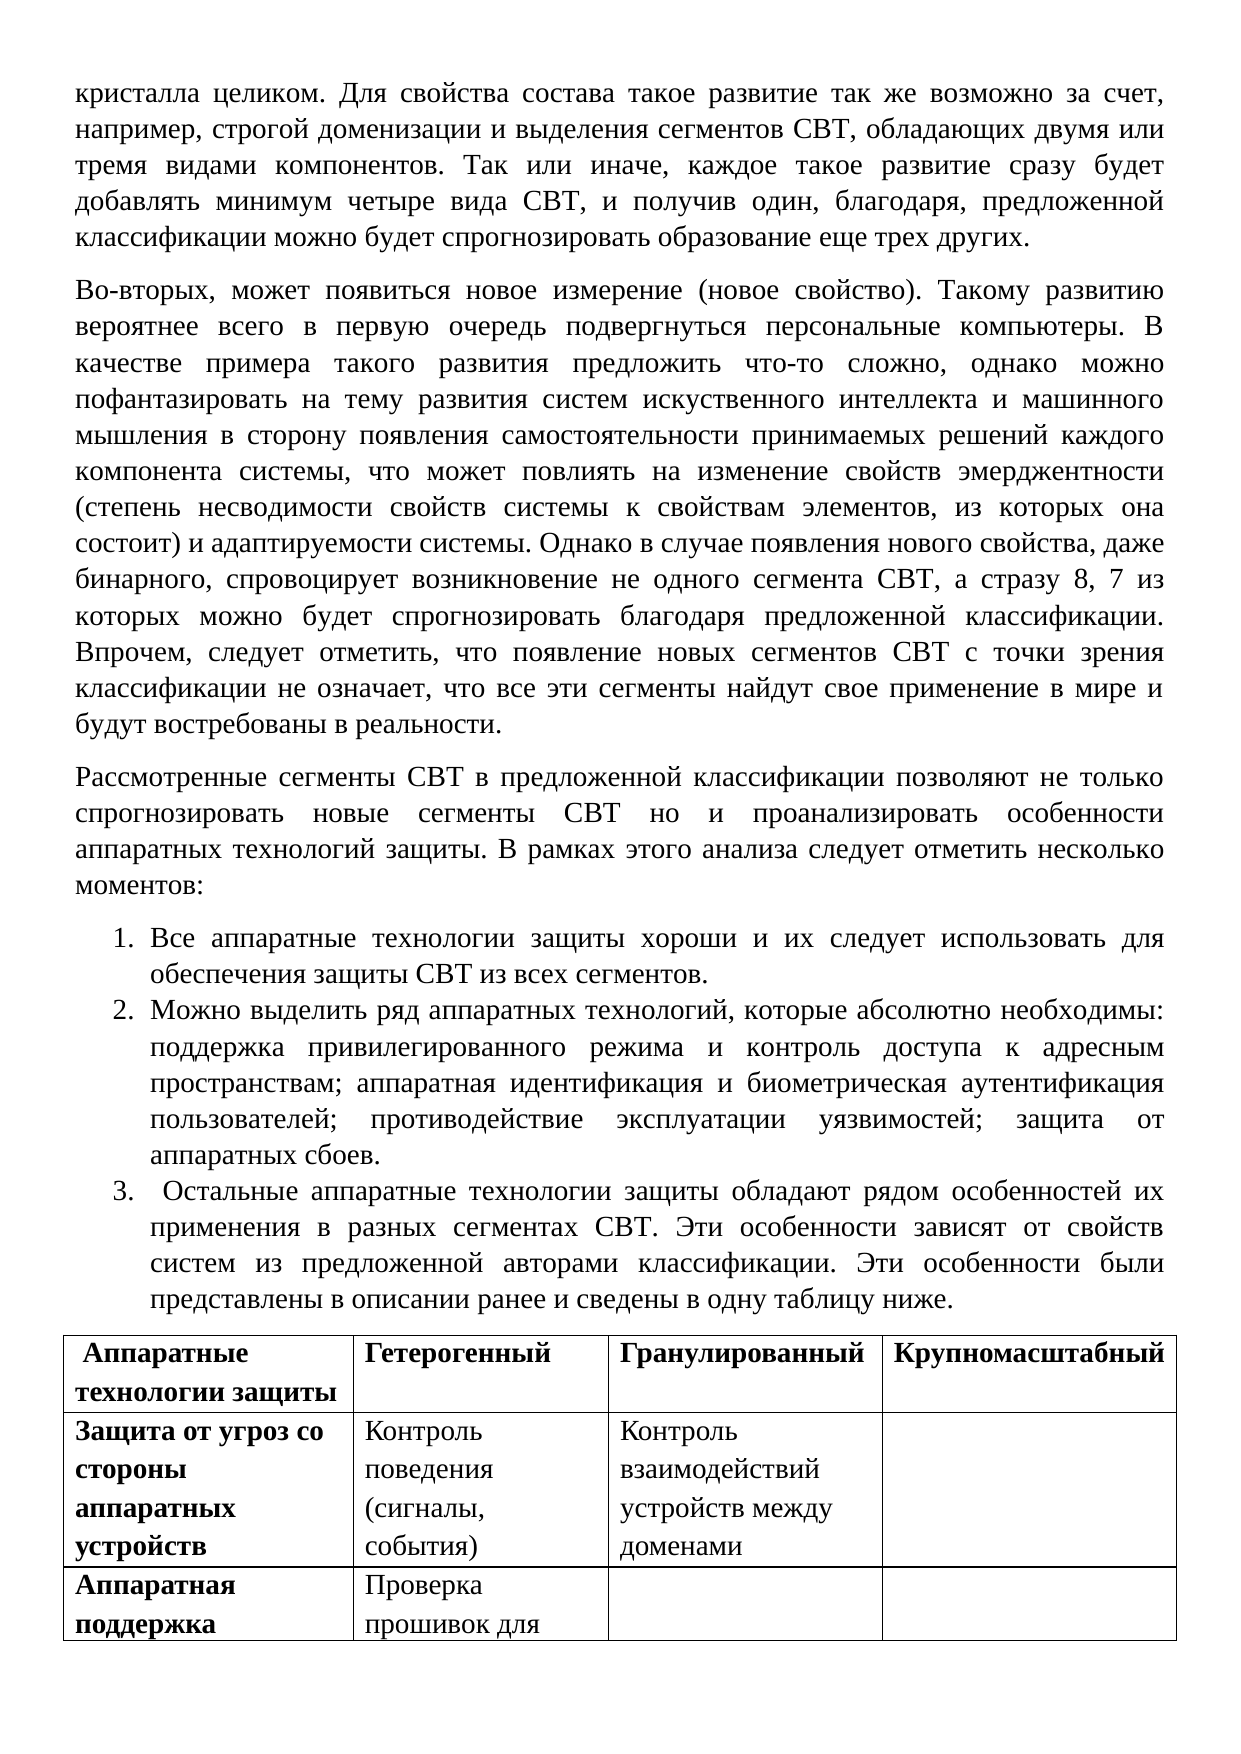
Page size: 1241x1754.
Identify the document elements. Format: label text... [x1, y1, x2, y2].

table_header Крупномасштабный [883, 1336, 1176, 1412]
table_cell Защита от угроз со стороны аппаратных устройств [64, 1413, 353, 1566]
text Рассмотренные сегменты СВТ в предложенной классификации позволяют не только спрогнозировать новые сегменты СВТ но и проанализировать особенности аппаратных технологий защиты. В рамках этого анализа следует отметить несколько моментов: [75, 759, 1165, 901]
table_header Гранулированный [609, 1336, 882, 1412]
list Можно выделить ряд аппаратных технологий, которые абсолютно необходимы: поддержка привилегированного режима и контроль доступа к адресным пространствам; аппаратная идентификация и биометрическая аутентификация пользователей; противодействие эксплуатации уязвимостей; защита от аппаратных сбоев. [112, 992, 1165, 1171]
text Во-вторых, может появиться новое измерение (новое свойство). Такому развитию вероятнее всего в первую очередь подвергнуться персональные компьютеры. В качестве примера такого развития предложить что-то сложно, однако можно пофантазировать на тему развития систем искуственного интеллекта и машинного мышления в сторону появления самостоятельности принимаемых решений каждого компонента системы, что может повлиять на изменение свойств эмерджентности (степень несводимости свойств системы к свойствам элементов, из которых она состоит) и адаптируемости системы. Однако в случае появления нового свойства, даже бинарного, спровоцирует возникновение не одного сегмента СВТ, а стразу 8, 7 из которых можно будет спрогнозировать благодаря предложенной классификации. Впрочем, следует отметить, что появление новых сегментов СВТ с точки зрения классификации не означает, что все эти сегменты найдут свое применение в мире и будут востребованы в реальности. [75, 272, 1165, 740]
table_header Аппаратные технологии защиты [64, 1336, 353, 1412]
table_cell [883, 1413, 1176, 1566]
table_cell Контроль взаимодействий устройств между доменами [609, 1413, 882, 1566]
table_cell [609, 1568, 882, 1639]
list Остальные аппаратные технологии защиты обладают рядом особенностей их применения в разных сегментах СВТ. Эти особенности зависят от свойств систем из предложенной авторами классификации. Эти особенности были представлены в описании ранее и сведены в одну таблицу ниже. [112, 1173, 1165, 1315]
list Все аппаратные технологии защиты хороши и их следует использовать для обеспечения защиты СВТ из всех сегментов. [112, 920, 1165, 990]
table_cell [64, 1568, 353, 1639]
table_cell [883, 1568, 1176, 1639]
table_cell Контроль поведения (сигналы, события) [354, 1413, 608, 1566]
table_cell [354, 1568, 608, 1639]
table_header Гетерогенный [354, 1336, 608, 1412]
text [75, 75, 1165, 253]
